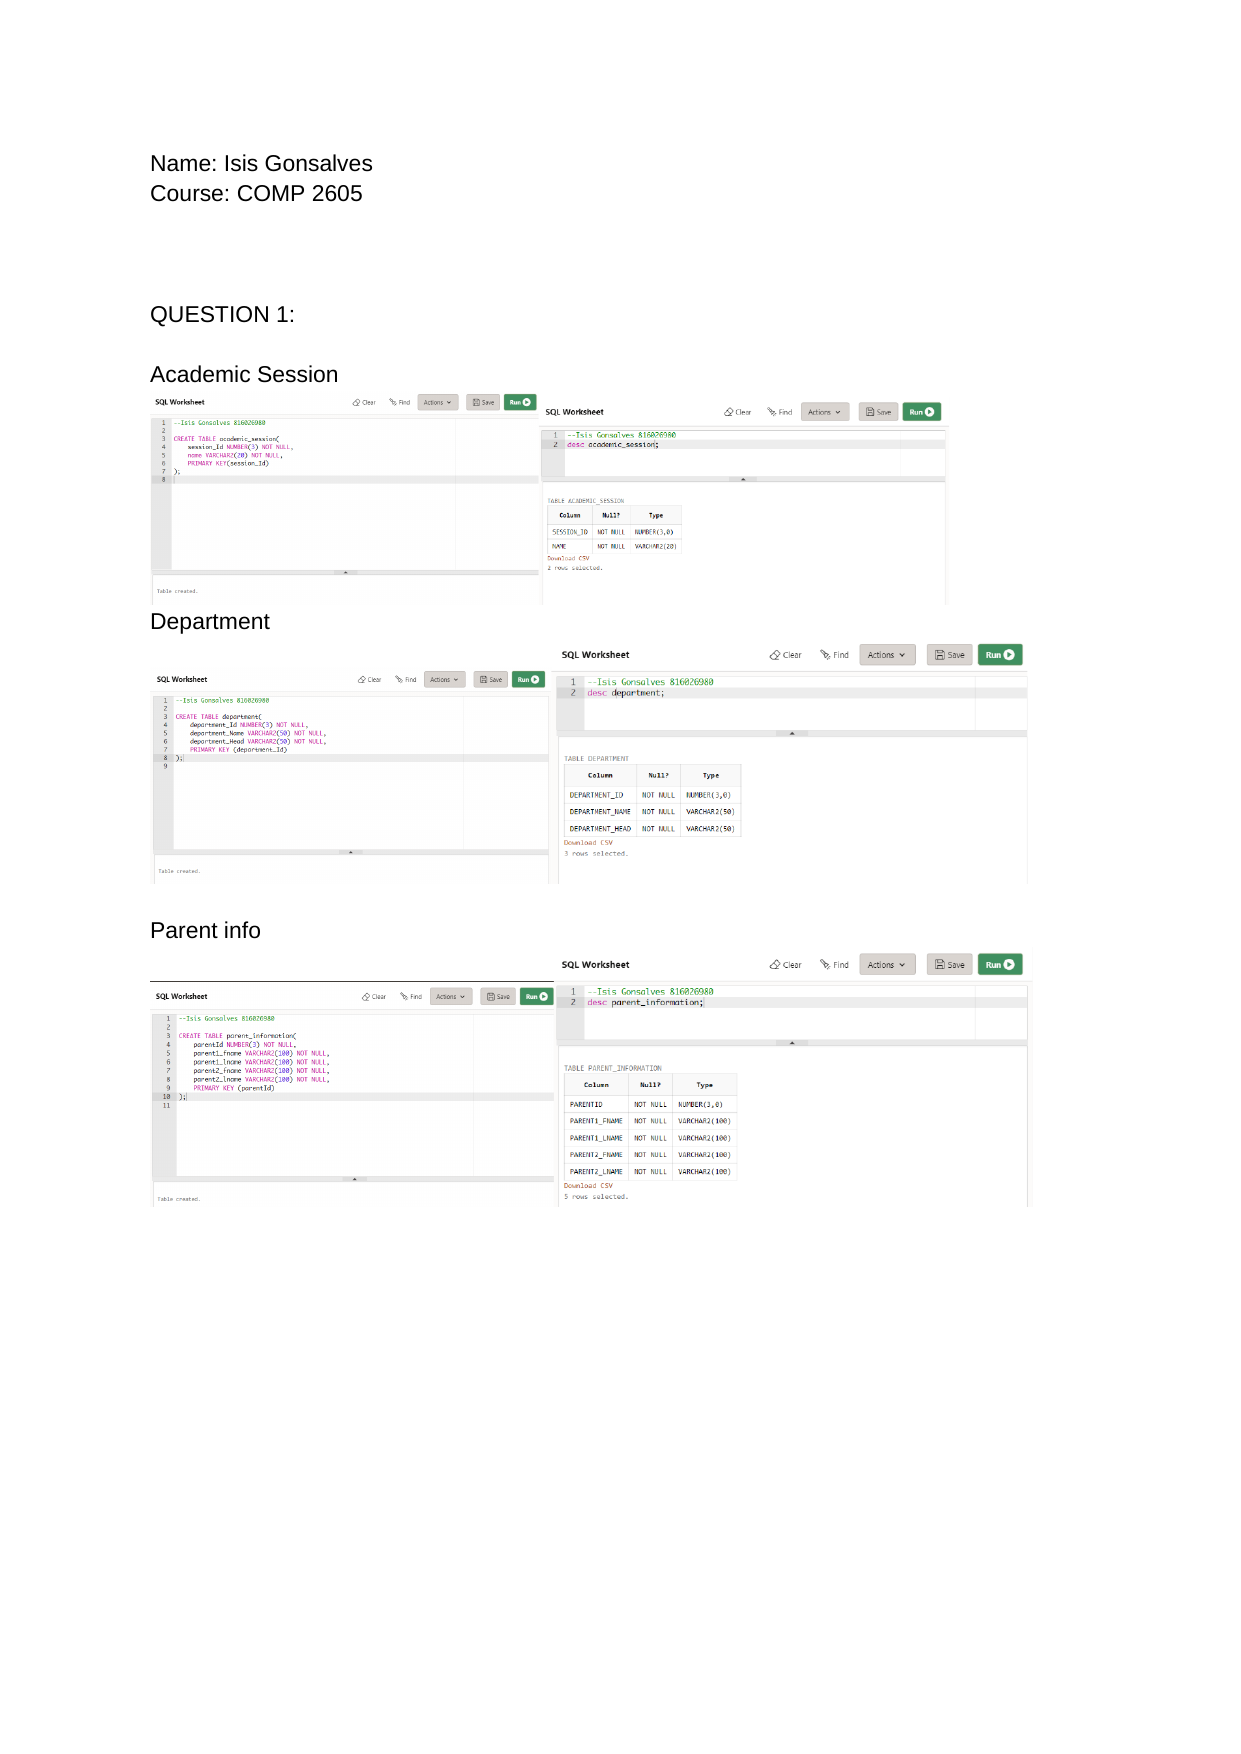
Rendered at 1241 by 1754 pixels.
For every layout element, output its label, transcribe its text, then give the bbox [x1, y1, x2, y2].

picture [150, 947, 1033, 1207]
text Academic Session [150, 361, 1090, 388]
text Course: COMP 2605 [150, 180, 1090, 207]
picture [150, 638, 1028, 884]
text Department [150, 608, 1090, 634]
text Parent info [150, 917, 1090, 944]
text Name: Isis Gonsalves [150, 150, 1090, 176]
picture [150, 391, 950, 605]
text QUESTION 1: [150, 301, 1090, 327]
